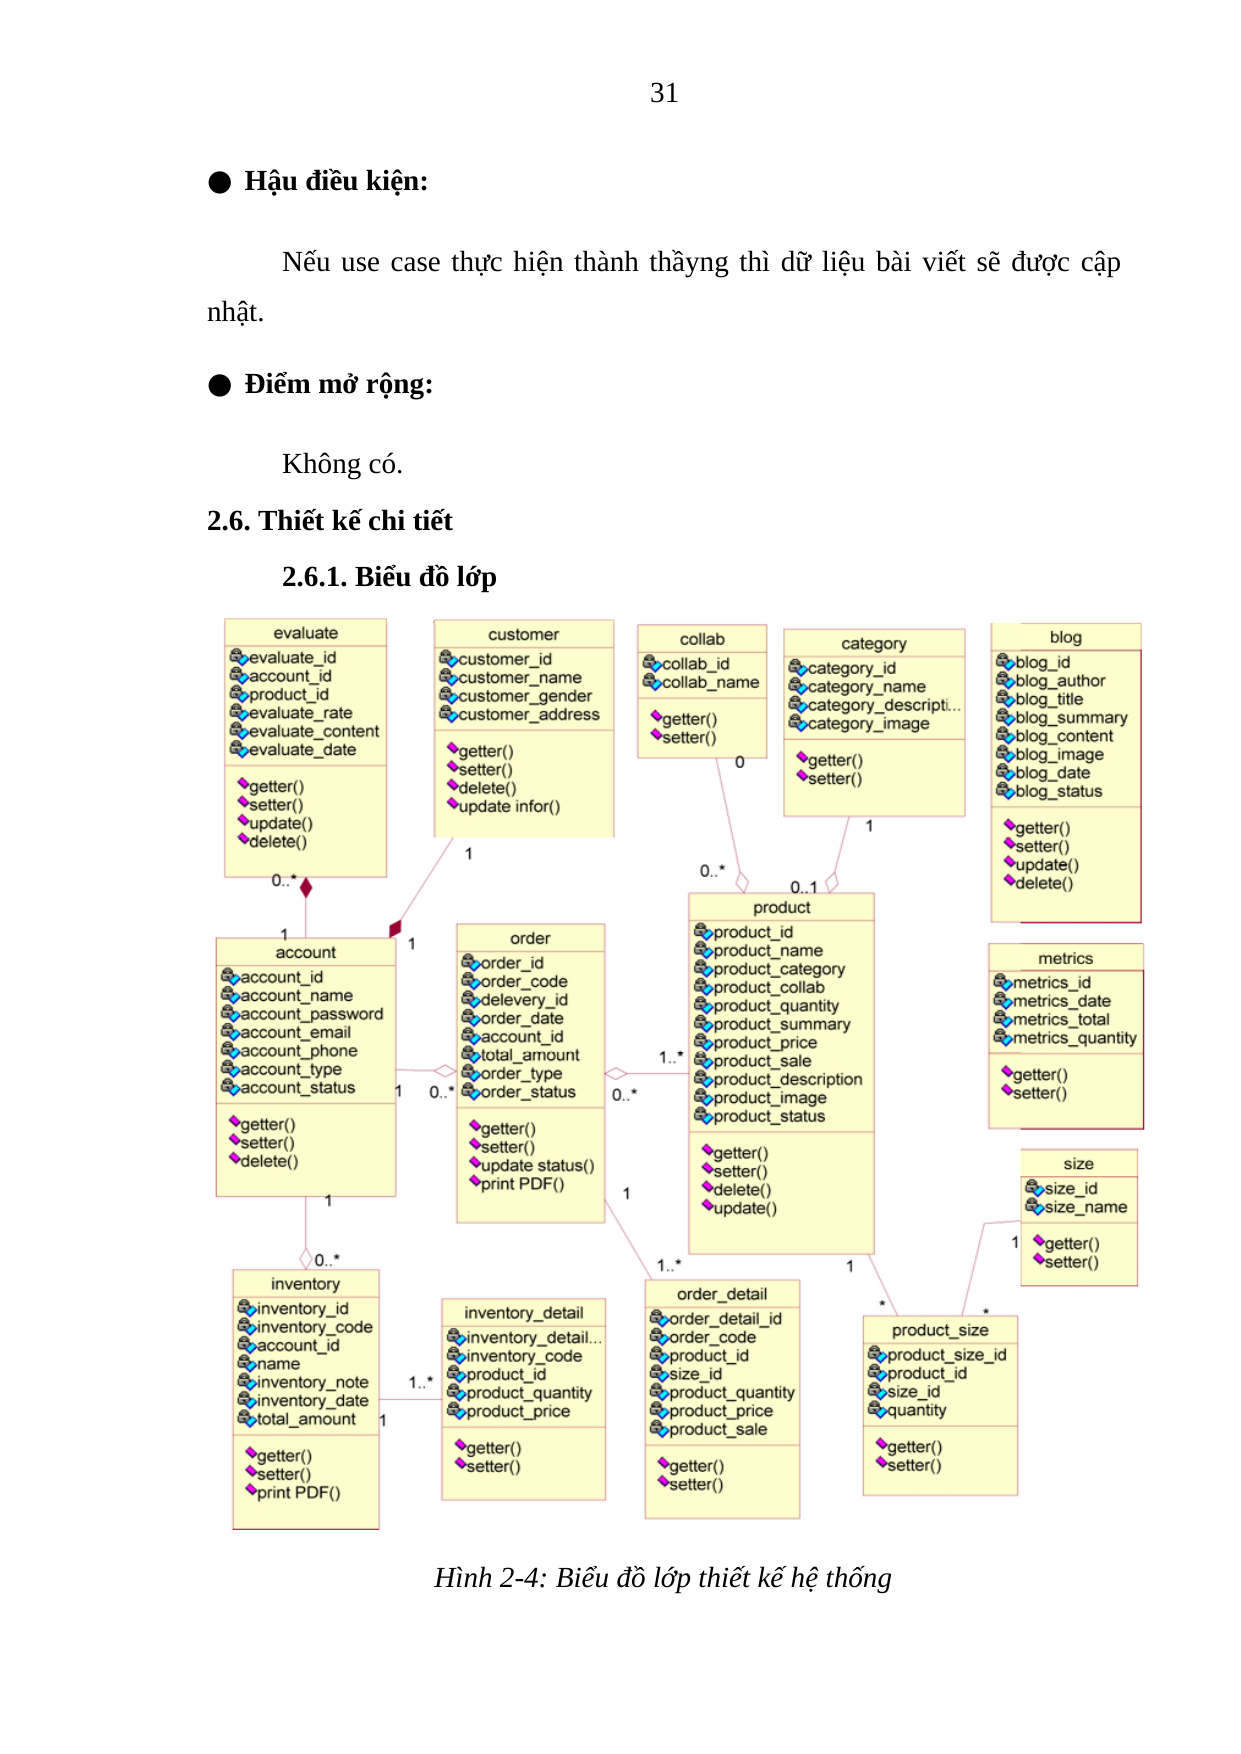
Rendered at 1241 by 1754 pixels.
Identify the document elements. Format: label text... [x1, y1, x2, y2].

subtitle Hình 2-4: Biểu đồ lớp thiết kế hệ thống [207, 1560, 1122, 1594]
picture [206, 616, 1148, 1537]
subtitle 2.6.1. Biểu đồ lớp [207, 559, 1122, 593]
text Không có. [207, 446, 1122, 480]
subtitle 2.6. Thiết kế chi tiết [207, 503, 1122, 537]
list Hậu điều kiện: [207, 148, 1122, 207]
text Nếu use case thực hiện thành thầyng thì dữ liệu bài viết sẽ được cập nhật. [207, 244, 1122, 327]
list Điểm mở rộng: [207, 351, 1122, 410]
